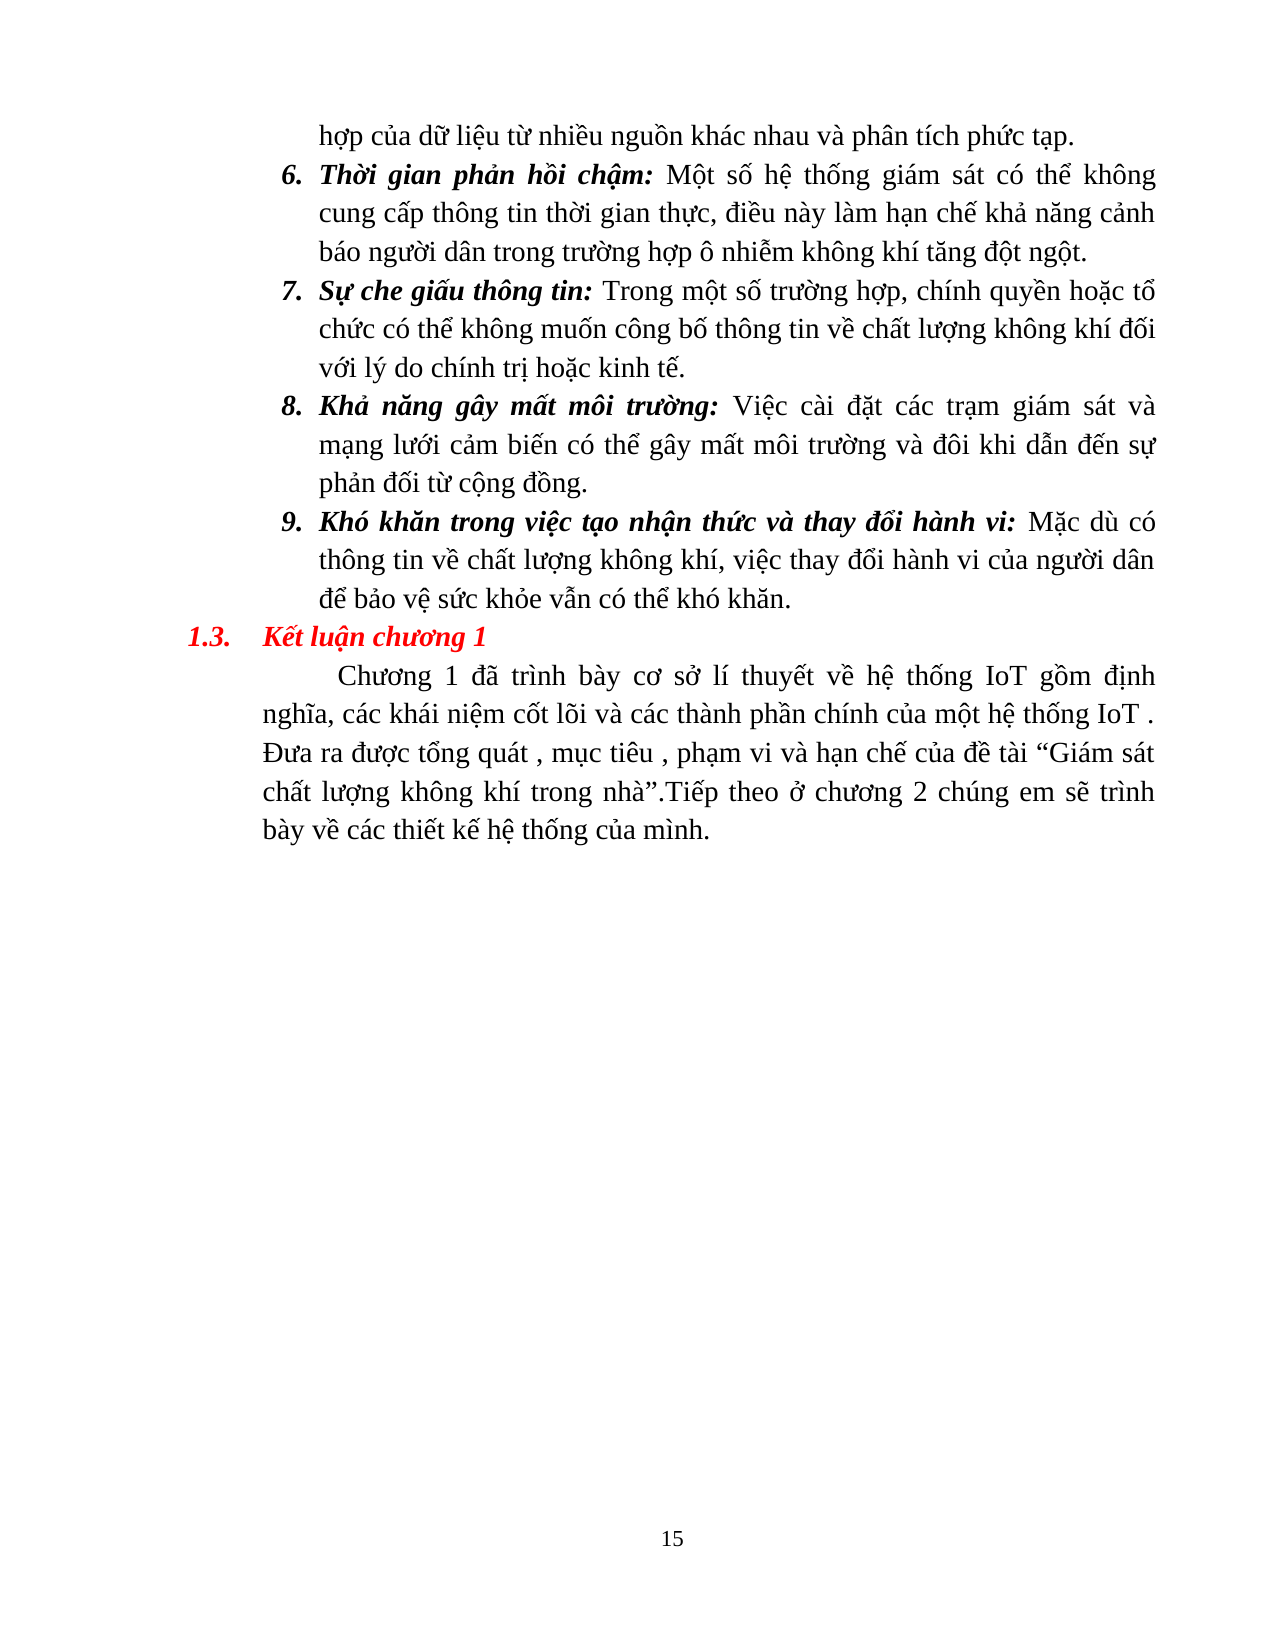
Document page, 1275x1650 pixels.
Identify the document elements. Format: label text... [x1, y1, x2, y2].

list Thời gian phản hồi chậm: Một số hệ thống giám sát có thể không cung cấp thông tin thời gian thực, điều này làm hạn chế khả năng cảnh báo người dân trong trường hợp ô nhiễm không khí tăng đột ngột. [281, 157, 1156, 268]
list Sự che giấu thông tin: Trong một số trường hợp, chính quyền hoặc tổ chức có thể không muốn công bố thông tin về chất lượng không khí đối với lý do chính trị hoặc kinh tế. [281, 273, 1156, 383]
list Khó khăn trong việc tạo nhận thức và thay đổi hành vi: Mặc dù có thông tin về chất lượng không khí, việc thay đổi hành vi của người dân để bảo vệ sức khỏe vẫn có thể khó khăn. [281, 504, 1156, 614]
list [281, 118, 1156, 152]
list Khả năng gây mất môi trường: Việc cài đặt các trạm giám sát và mạng lưới cảm biến có thể gây mất môi trường và đôi khi dẫn đến sự phản đối từ cộng đồng. [281, 388, 1156, 499]
text Chương 1 đã trình bày cơ sở lí thuyết về hệ thống IoT gồm định nghĩa, các khái niệm cốt lõi và các thành phần chính của một hệ thống IoT . Đưa ra được tổng quát , mục tiêu , phạm vi và hạn chế của đề tài “Giám sát chất lượng không khí trong nhà”.Tiếp theo ở chương 2 chúng em sẽ trình bày về các thiết kế hệ thống của mình. [262, 658, 1156, 846]
list Kết luận chương 1 [187, 619, 1156, 653]
